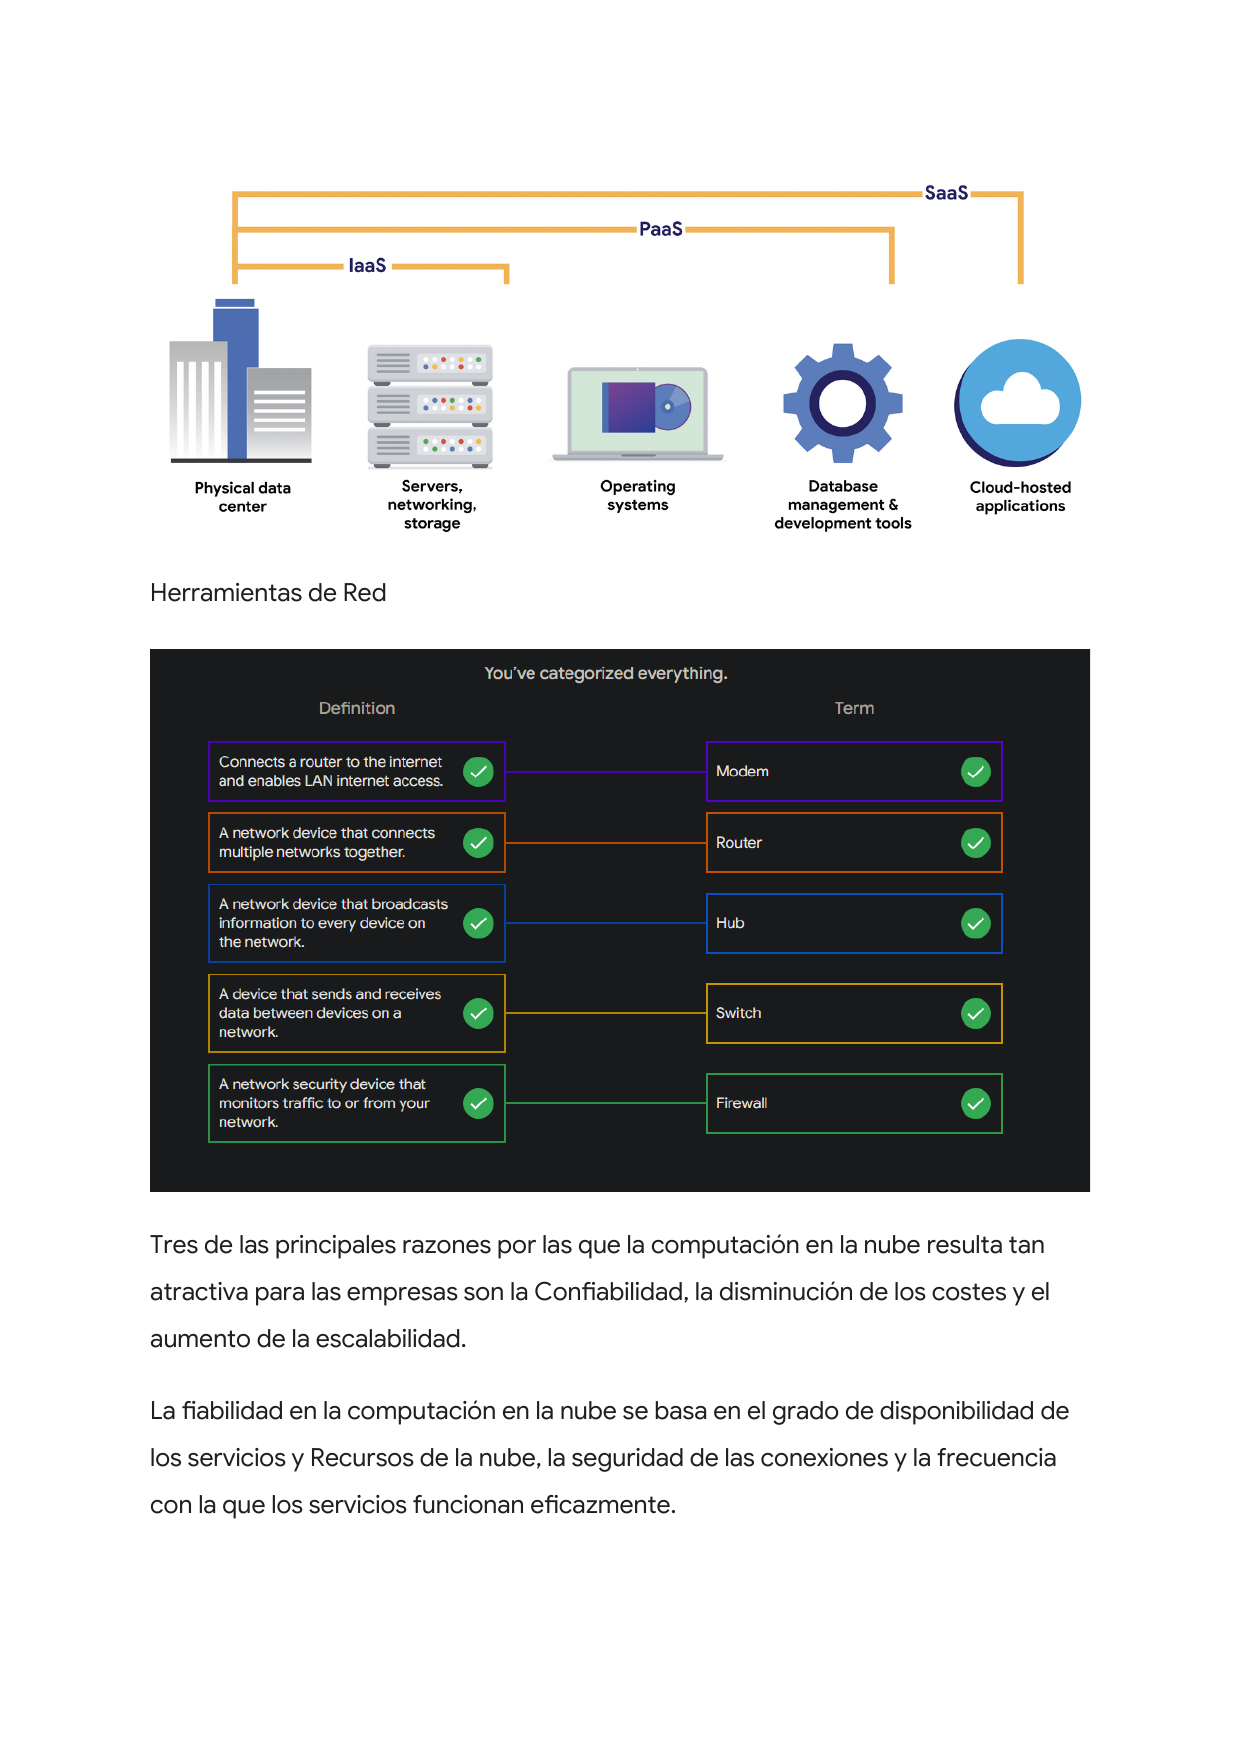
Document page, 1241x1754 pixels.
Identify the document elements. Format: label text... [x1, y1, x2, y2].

text Tres de las principales razones por las que la computación en la nube resulta tan atractiva para las empresas son la Confiabilidad, la disminución de los costes y el aumento de la escalabilidad. [150, 1229, 1090, 1355]
text Herramientas de Red [150, 578, 1090, 609]
text La fiabilidad en la computación en la nube se basa en el grado de disponibilidad de los servicios y Recursos de la nube, la seguridad de las conexiones y la frecuencia con la que los servicios funcionan eficazmente. [150, 1395, 1090, 1521]
picture [150, 649, 1091, 1192]
picture [150, 150, 1091, 540]
